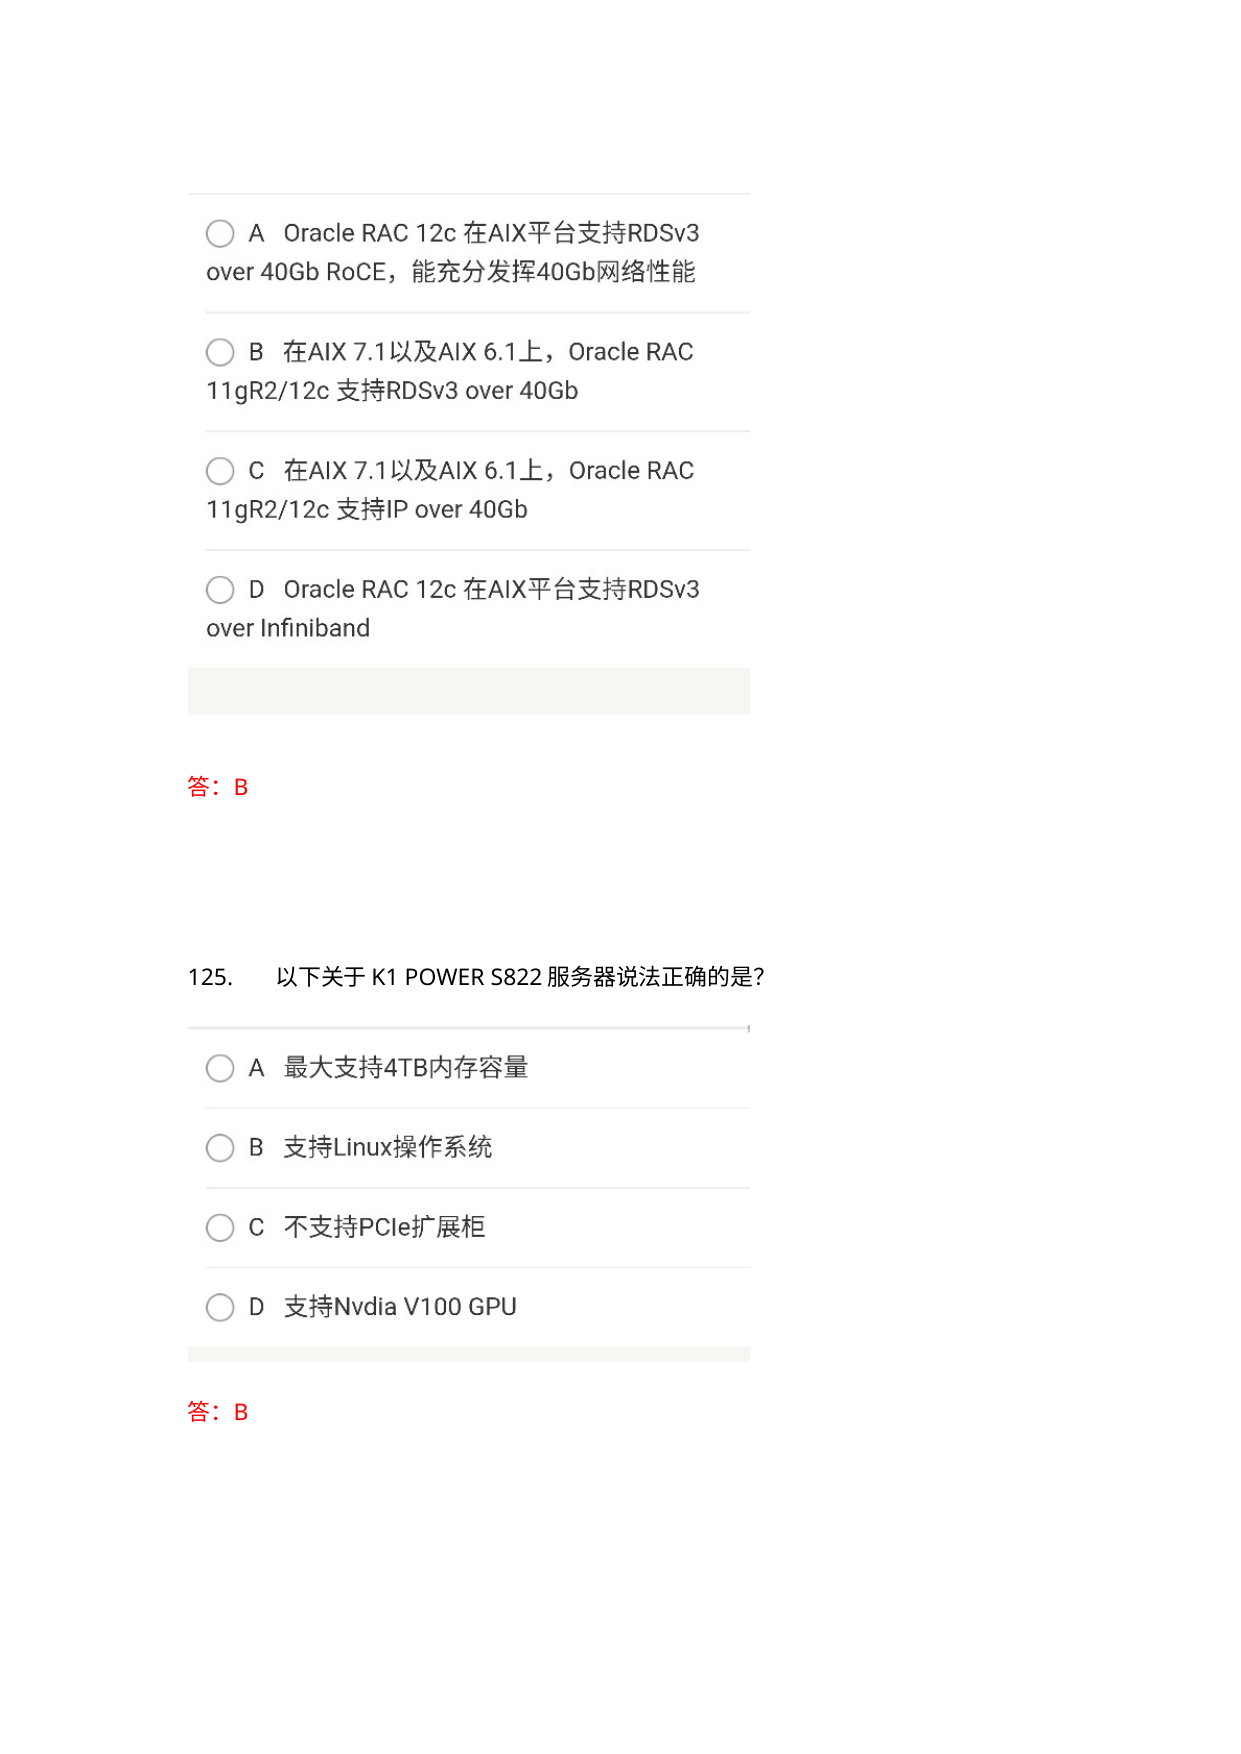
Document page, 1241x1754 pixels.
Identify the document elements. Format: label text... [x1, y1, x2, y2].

picture [187, 1025, 750, 1362]
text 答：B [187, 764, 1053, 808]
text 答：B [187, 1389, 1053, 1433]
list 以下关于K1 POWER S822服务器说法正确的是？ [187, 954, 1053, 998]
picture [187, 193, 750, 724]
